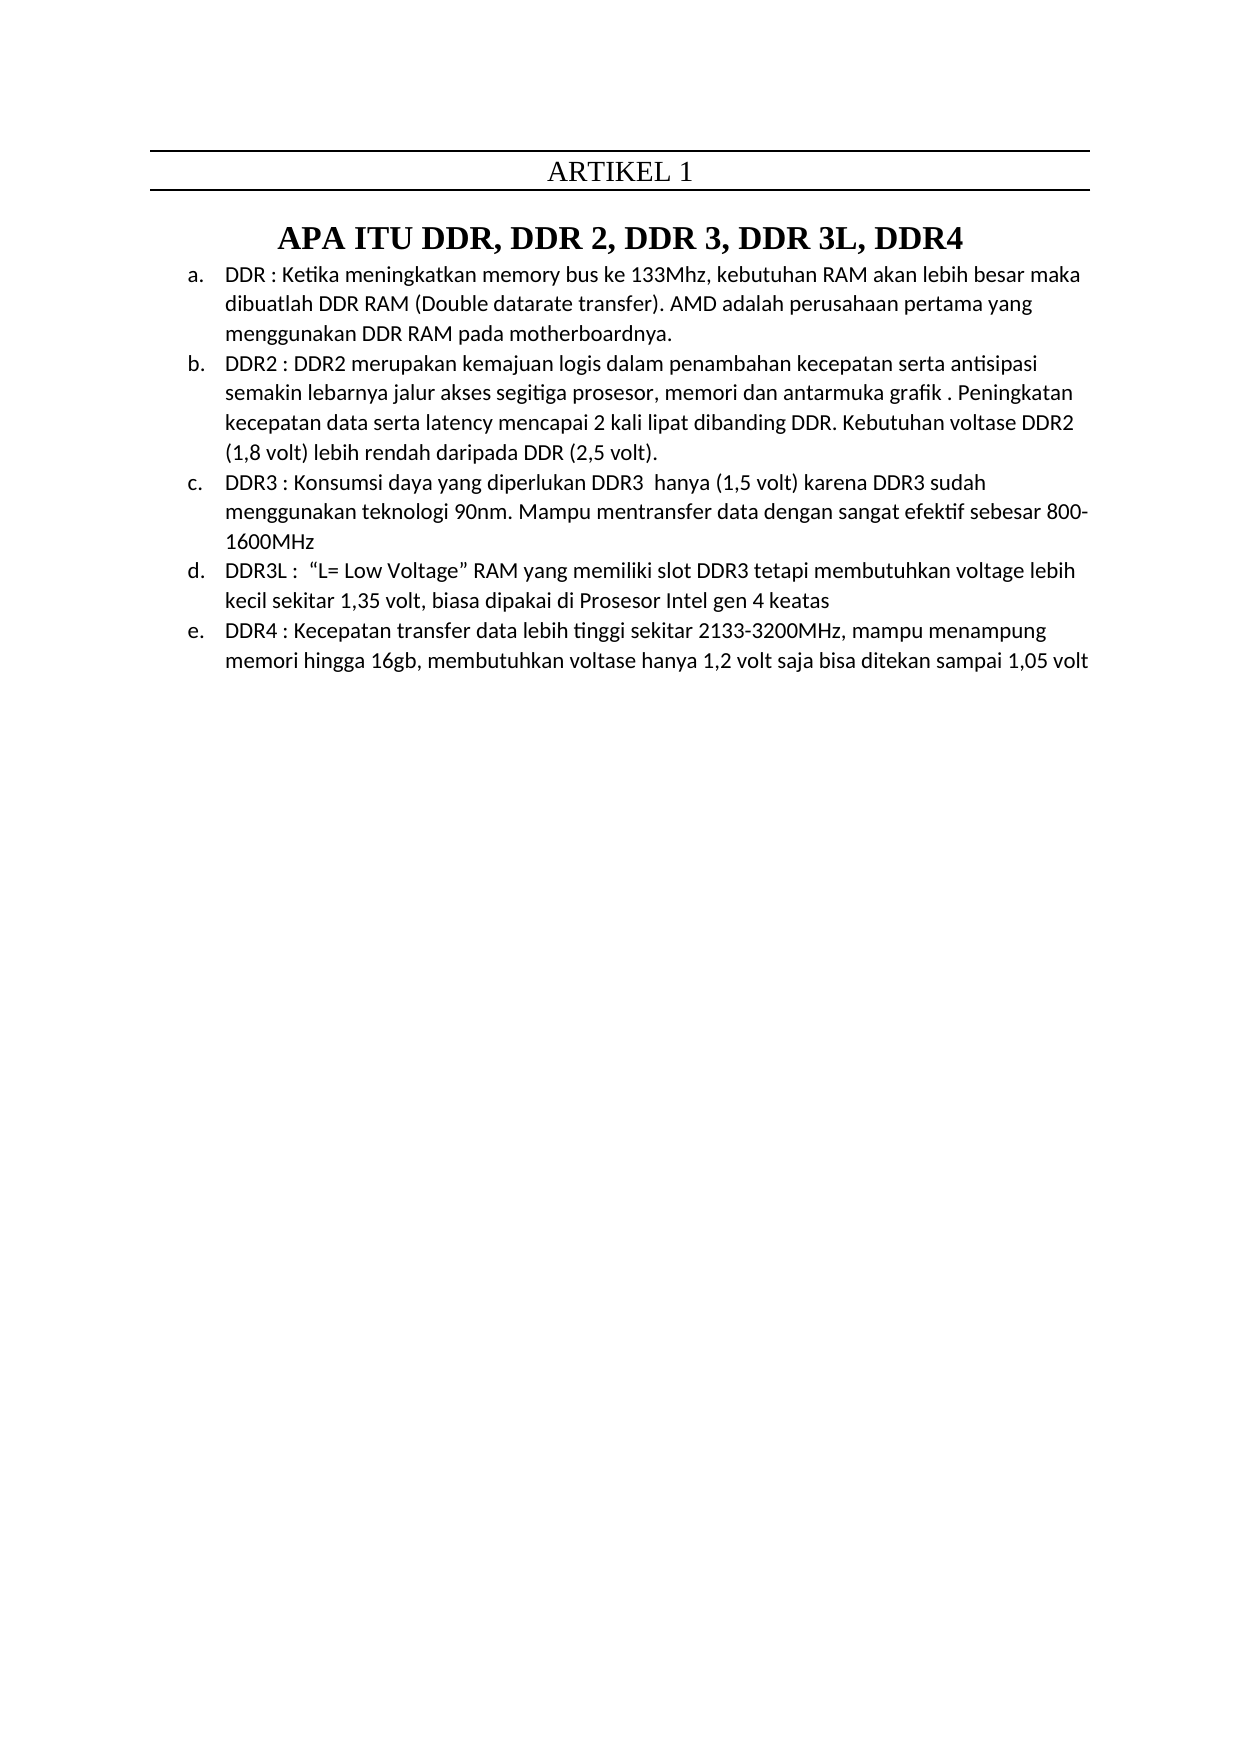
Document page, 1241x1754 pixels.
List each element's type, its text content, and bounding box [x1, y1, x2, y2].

text ARTIKEL 1 [150, 152, 1090, 189]
list DDR3 : Konsumsi daya yang diperlukan DDR3 hanya (1,5 volt) karena DDR3 sudah menggunakan teknologi 90nm. Mampu mentransfer data dengan sangat efektif sebesar 800-1600MHz [187, 468, 1090, 555]
list DDR : Ketika meningkatkan memory bus ke 133Mhz, kebutuhan RAM akan lebih besar maka dibuatlah DDR RAM (Double datarate transfer). AMD adalah perusahaan pertama yang menggunakan DDR RAM pada motherboardnya. [187, 260, 1090, 347]
list DDR3L : “L= Low Voltage” RAM yang memiliki slot DDR3 tetapi membutuhkan voltage lebih kecil sekitar 1,35 volt, biasa dipakai di Prosesor Intel gen 4 keatas [187, 557, 1090, 614]
subtitle APA ITU DDR, DDR 2, DDR 3, DDR 3L, DDR4 [150, 218, 1090, 257]
list DDR4 : Kecepatan transfer data lebih tinggi sekitar 2133-3200MHz, mampu menampung memori hingga 16gb, membutuhkan voltase hanya 1,2 volt saja bisa ditekan sampai 1,05 volt [187, 616, 1090, 674]
list DDR2 : DDR2 merupakan kemajuan logis dalam penambahan kecepatan serta antisipasi semakin lebarnya jalur akses segitiga prosesor, memori dan antarmuka grafik . Peningkatan kecepatan data serta latency mencapai 2 kali lipat dibanding DDR. Kebutuhan voltase DDR2 (1,8 volt) lebih rendah daripada DDR (2,5 volt). [187, 349, 1090, 466]
